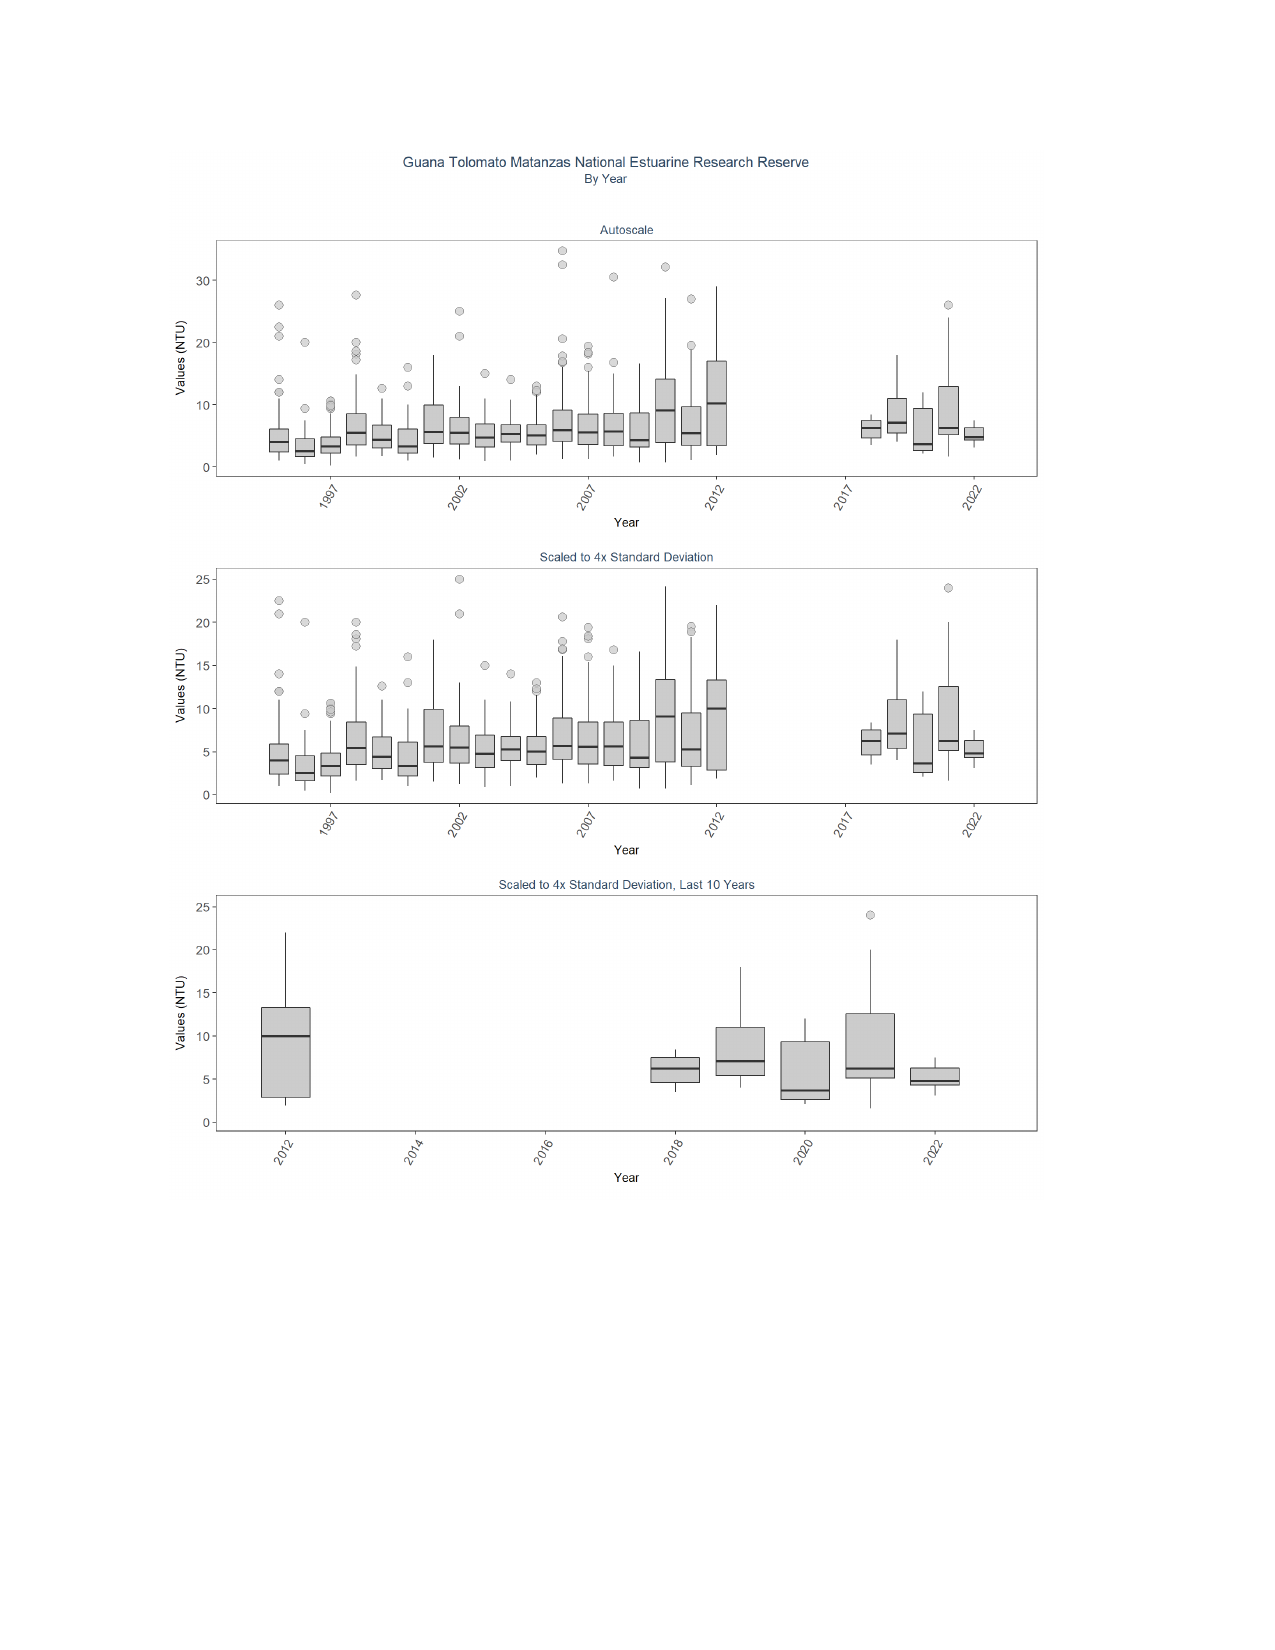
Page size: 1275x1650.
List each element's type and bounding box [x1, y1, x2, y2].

picture [168, 150, 1044, 1200]
